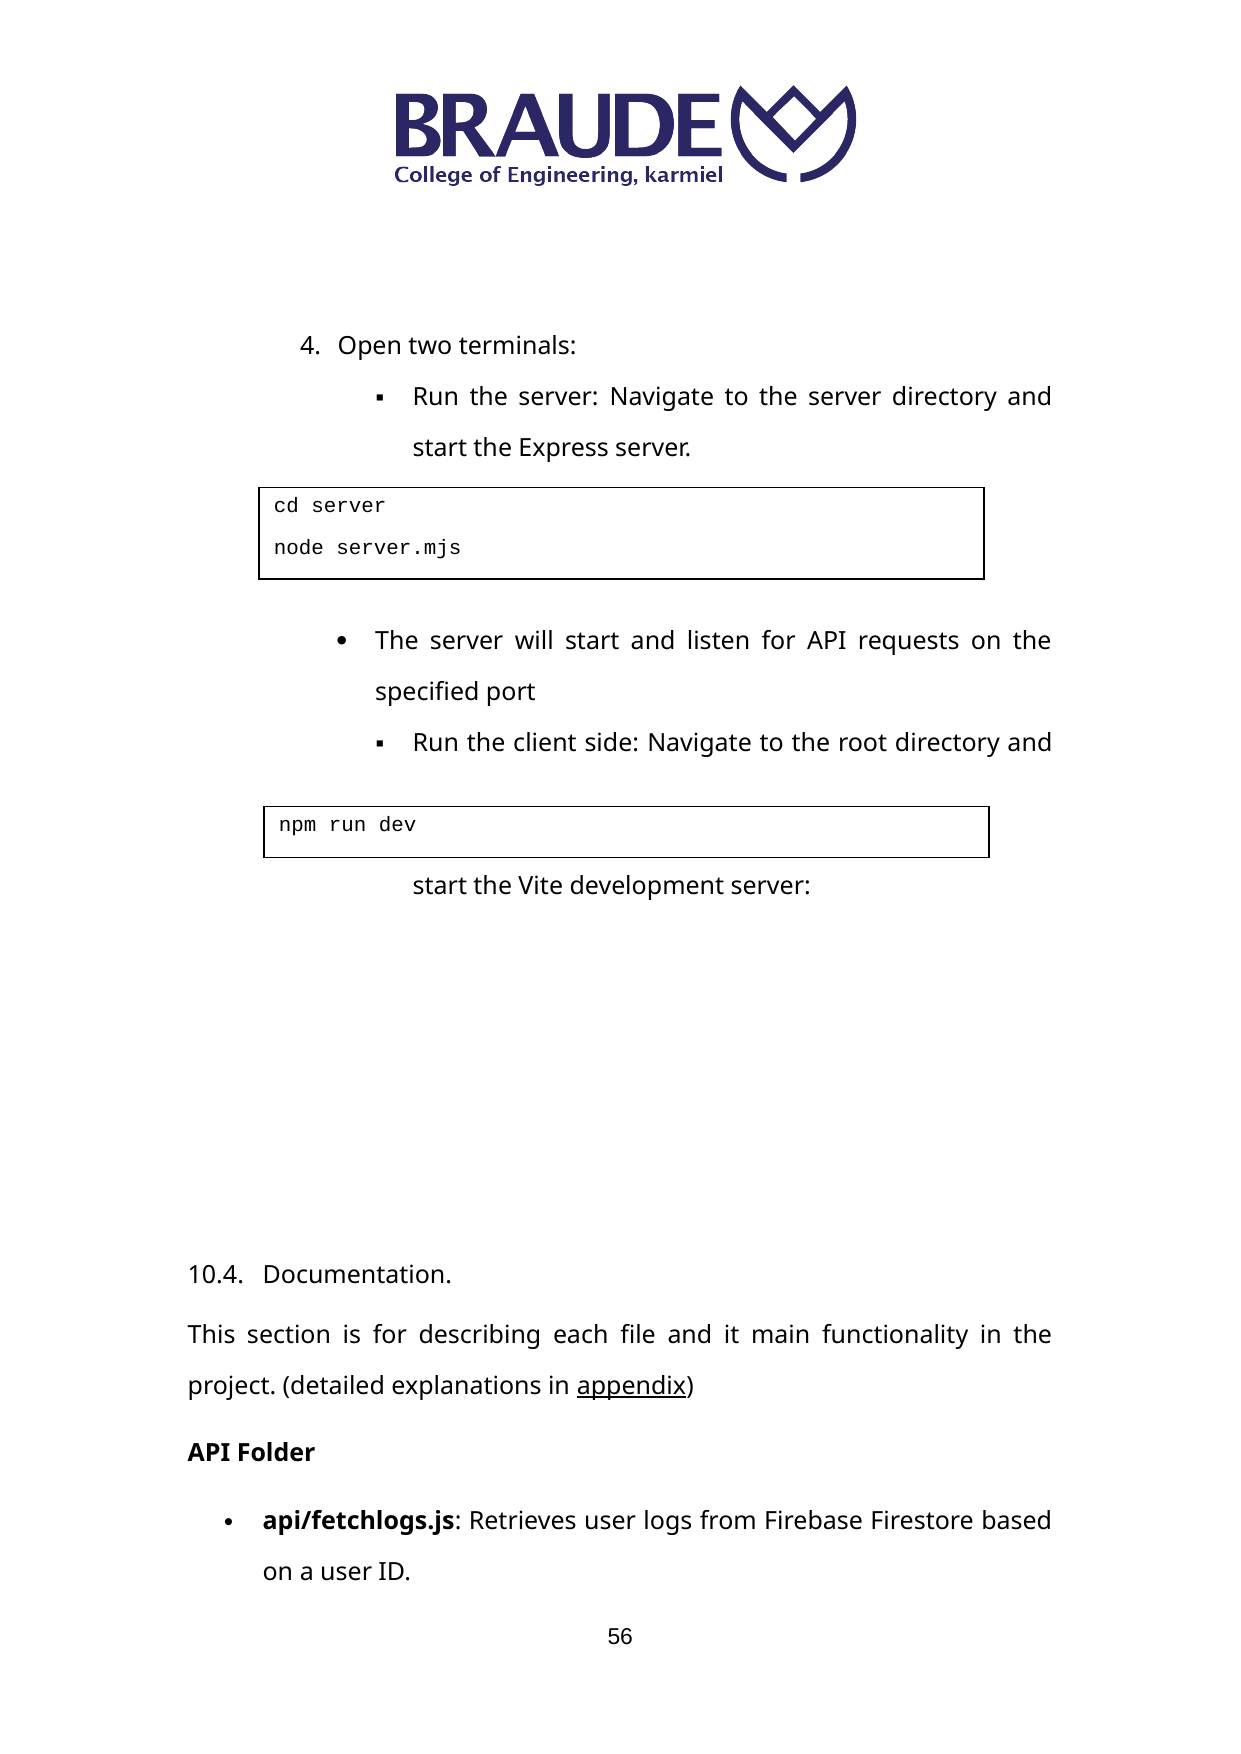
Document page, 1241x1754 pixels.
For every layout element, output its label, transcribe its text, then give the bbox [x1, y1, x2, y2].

picture [369, 73, 871, 193]
subtitle Documentation. [187, 1257, 1053, 1291]
list Run the server: Navigate to the server directory and start the Express server. [375, 379, 1053, 464]
list Run the client side: Navigate to the root directory and start the Vite development server: [375, 725, 1053, 901]
list Open two terminals: [300, 328, 1053, 362]
text API Folder [187, 1435, 1053, 1469]
list The server will start and listen for API requests on the specified port [337, 481, 1053, 708]
list api/fetchlogs.js: Retrieves user logs from Firebase Firestore based on a user ID. [225, 1503, 1053, 1588]
text This section is for describing each file and it main functionality in the project. (detailed explanations in appendix) [187, 1316, 1053, 1401]
